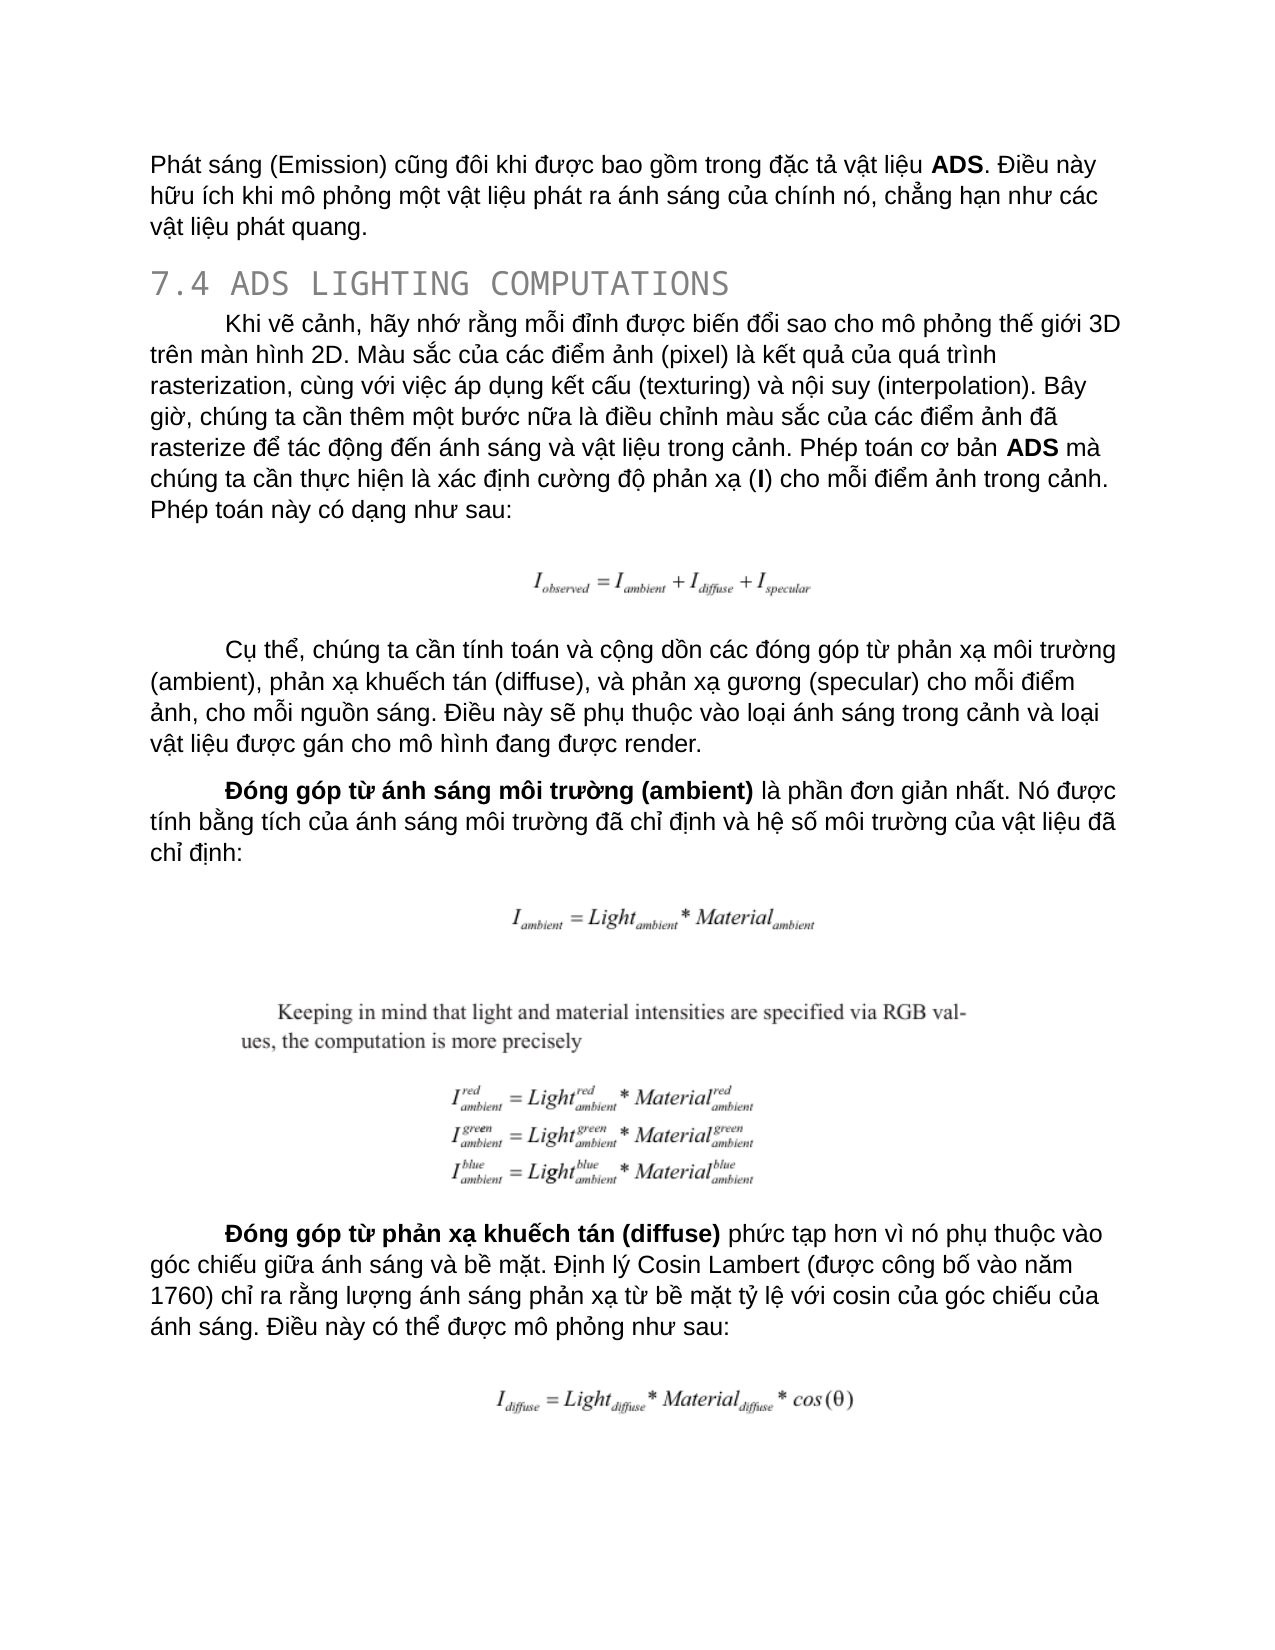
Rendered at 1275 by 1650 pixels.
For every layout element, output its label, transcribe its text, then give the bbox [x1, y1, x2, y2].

picture [487, 886, 863, 961]
picture [225, 980, 994, 1200]
subtitle 7.4 ADS LIGHTING COMPUTATIONS [150, 260, 1125, 305]
text Cụ thể, chúng ta cần tính toán và cộng dồn các đóng góp từ phản xạ môi trường (ambient), phản xạ khuếch tán (diffuse), và phản xạ gương (specular) cho mỗi điểm ảnh, cho mỗi nguồn sáng. Điều này sẽ phụ thuộc vào loại ánh sáng trong cảnh và loại vật liệu được gán cho mô hình đang được render. [150, 635, 1125, 757]
text Khi vẽ cảnh, hãy nhớ rằng mỗi đỉnh được biến đổi sao cho mô phỏng thế giới 3D trên màn hình 2D. Màu sắc của các điểm ảnh (pixel) là kết quả của quá trình rasterization, cùng với việc áp dụng kết cấu (texturing) và nội suy (interpolation). Bây giờ, chúng ta cần thêm một bước nữa là điều chỉnh màu sắc của các điểm ảnh đã rasterize để tác động đến ánh sáng và vật liệu trong cảnh. Phép toán cơ bản ADS mà chúng ta cần thực hiện là xác định cường độ phản xạ (I) cho mỗi điểm ảnh trong cảnh. Phép toán này có dạng như sau: [150, 309, 1125, 524]
text Đóng góp từ ánh sáng môi trường (ambient) là phần đơn giản nhất. Nó được tính bằng tích của ánh sáng môi trường đã chỉ định và hệ số môi trường của vật liệu đã chỉ định: [150, 776, 1125, 867]
picture [499, 542, 851, 617]
text Phát sáng (Emission) cũng đôi khi được bao gồm trong đặc tả vật liệu ADS. Điều này hữu ích khi mô phỏng một vật liệu phát ra ánh sáng của chính nó, chẳng hạn như các vật liệu phát quang. [150, 150, 1125, 241]
picture [471, 1359, 879, 1439]
text Đóng góp từ phản xạ khuếch tán (diffuse) phức tạp hơn vì nó phụ thuộc vào góc chiếu giữa ánh sáng và bề mặt. Định lý Cosin Lambert (được công bố vào năm 1760) chỉ ra rằng lượng ánh sáng phản xạ từ bề mặt tỷ lệ với cosin của góc chiếu của ánh sáng. Điều này có thể được mô phỏng như sau: [150, 1219, 1125, 1341]
